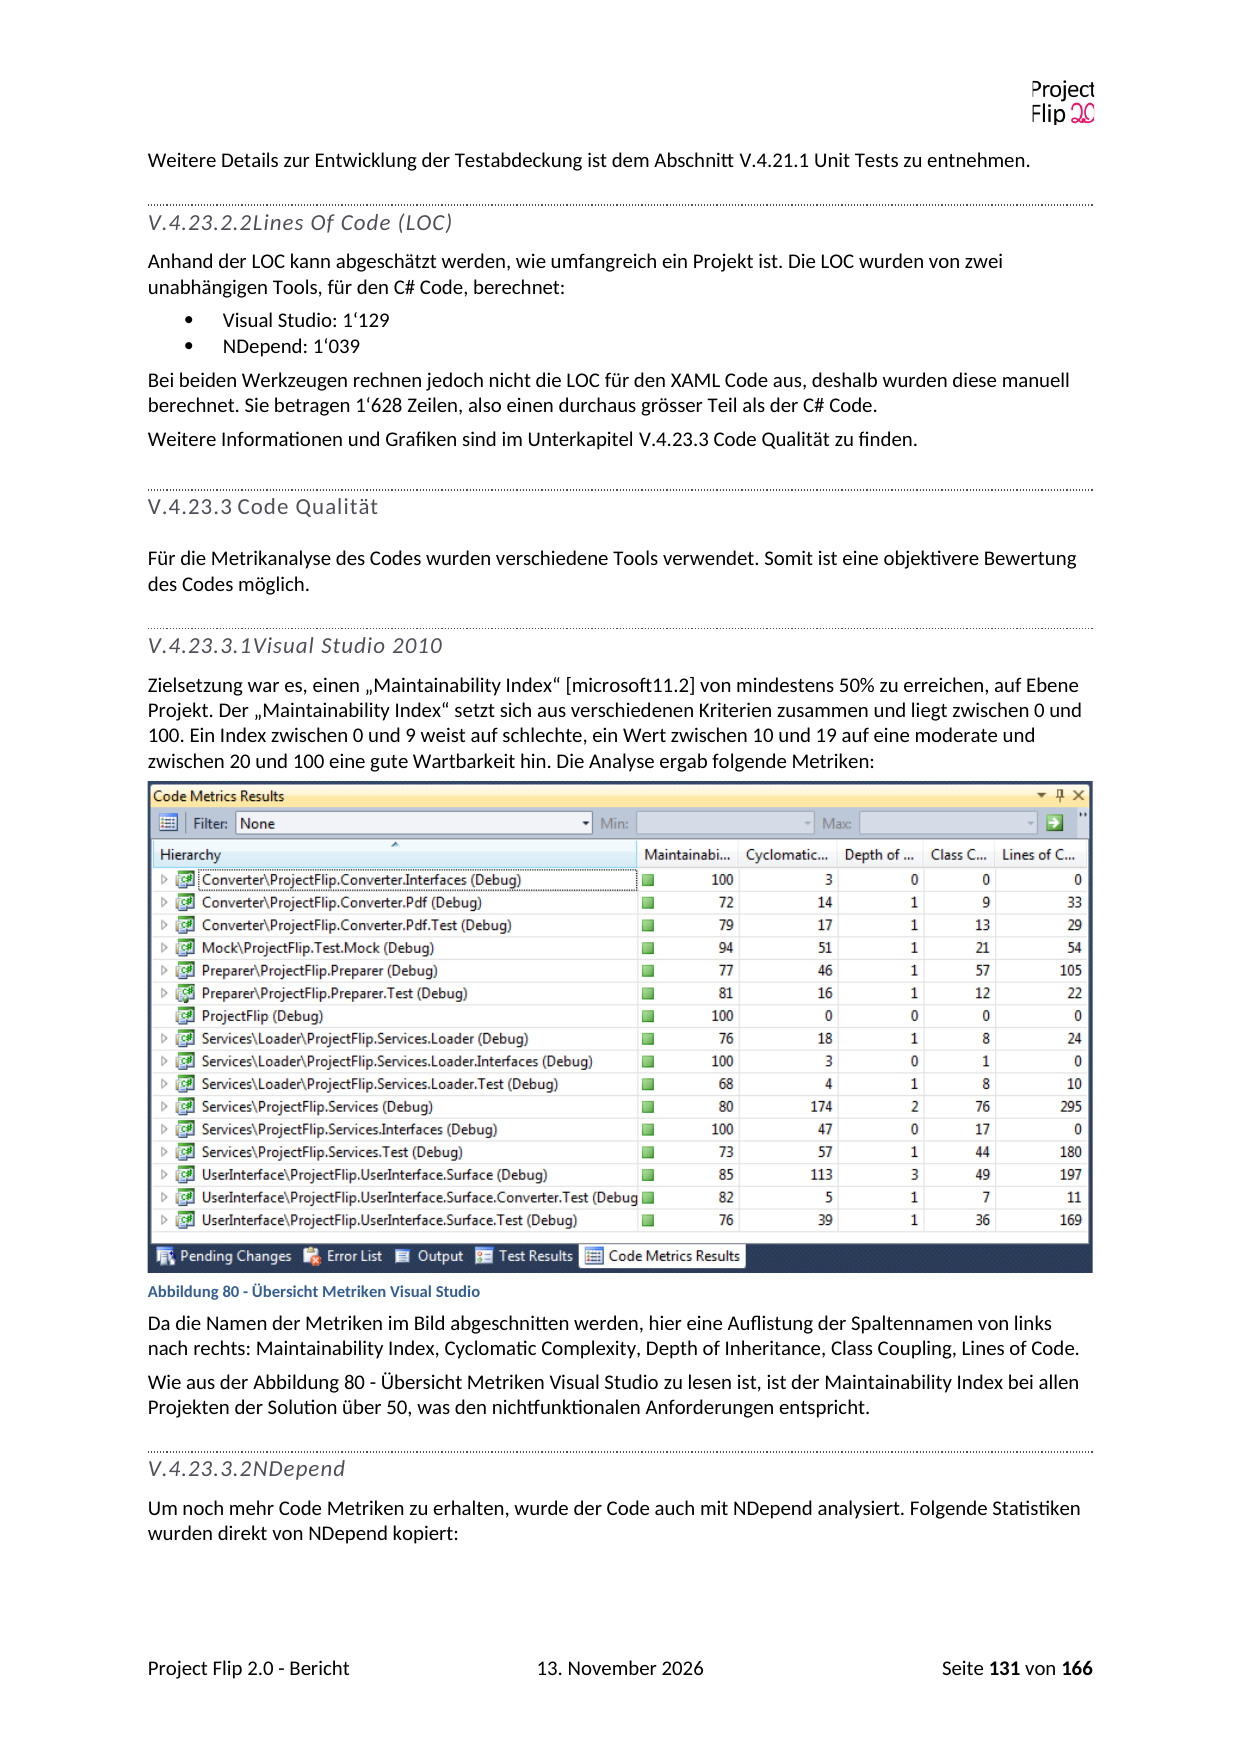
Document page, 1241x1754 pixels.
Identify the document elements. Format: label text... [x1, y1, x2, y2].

text Für die Metrikanalyse des Codes wurden verschiedene Tools verwendet. Somit ist eine objektivere Bewertung des Codes möglich. [148, 546, 1093, 596]
subtitle Visual Studio 2010 [148, 628, 1093, 659]
subtitle Code Qualität [148, 489, 1093, 521]
text Weitere Informationen und Grafiken sind im Unterkapitel 4.3 Code Qualität zu finden. [148, 426, 1093, 451]
list NDepend: 1‘039 [185, 333, 1093, 358]
text Um noch mehr Code Metriken zu erhalten, wurde der Code auch mit NDepend analysiert. Folgende Statistiken wurden direkt von NDepend kopiert: [148, 1495, 1093, 1546]
picture [1081, 79, 1097, 124]
text Anhand der LOC kann abgeschätzt werden, wie umfangreich ein Projekt ist. Die LOC wurden von zwei unabhängigen Tools, für den C# Code, berechnet: [148, 248, 1093, 299]
subtitle Lines Of Code (LOC) [148, 204, 1093, 236]
text Zielsetzung war es, einen „Maintainability Index“ [microsoft11.2] von mindestens 50% zu erreichen, auf Ebene Projekt. Der „Maintainability Index“ setzt sich aus verschiedenen Kriterien zusammen und liegt zwischen 0 und 100. Ein Index zwischen 0 und 9 weist auf schlechte, ein Wert zwischen 10 und 19 auf eine moderate und zwischen 20 und 100 eine gute Wartbarkeit hin. Die Analyse ergab folgende Metriken: [148, 672, 1093, 773]
text Da die Namen der Metriken im Bild abgeschnitten werden, hier eine Auflistung der Spaltennamen von links nach rechts: Maintainability Index, Cyclomatic Complexity, Depth of Inheritance, Class Coupling, Lines of Code. [148, 1310, 1093, 1361]
text Bei beiden Werkzeugen rechnen jedoch nicht die LOC für den XAML Code aus, deshalb wurden diese manuell berechnet. Sie betragen 1‘628 Zeilen, also einen durchaus grösser Teil als der C# Code. [148, 367, 1093, 418]
subtitle NDepend [148, 1451, 1093, 1483]
text Weitere Details zur Entwicklung der Testabdeckung ist dem Abschnitt 2.1 Unit Tests zu entnehmen. [148, 148, 1093, 173]
picture [147, 781, 1093, 1273]
list Visual Studio: 1‘129 [185, 308, 1093, 333]
